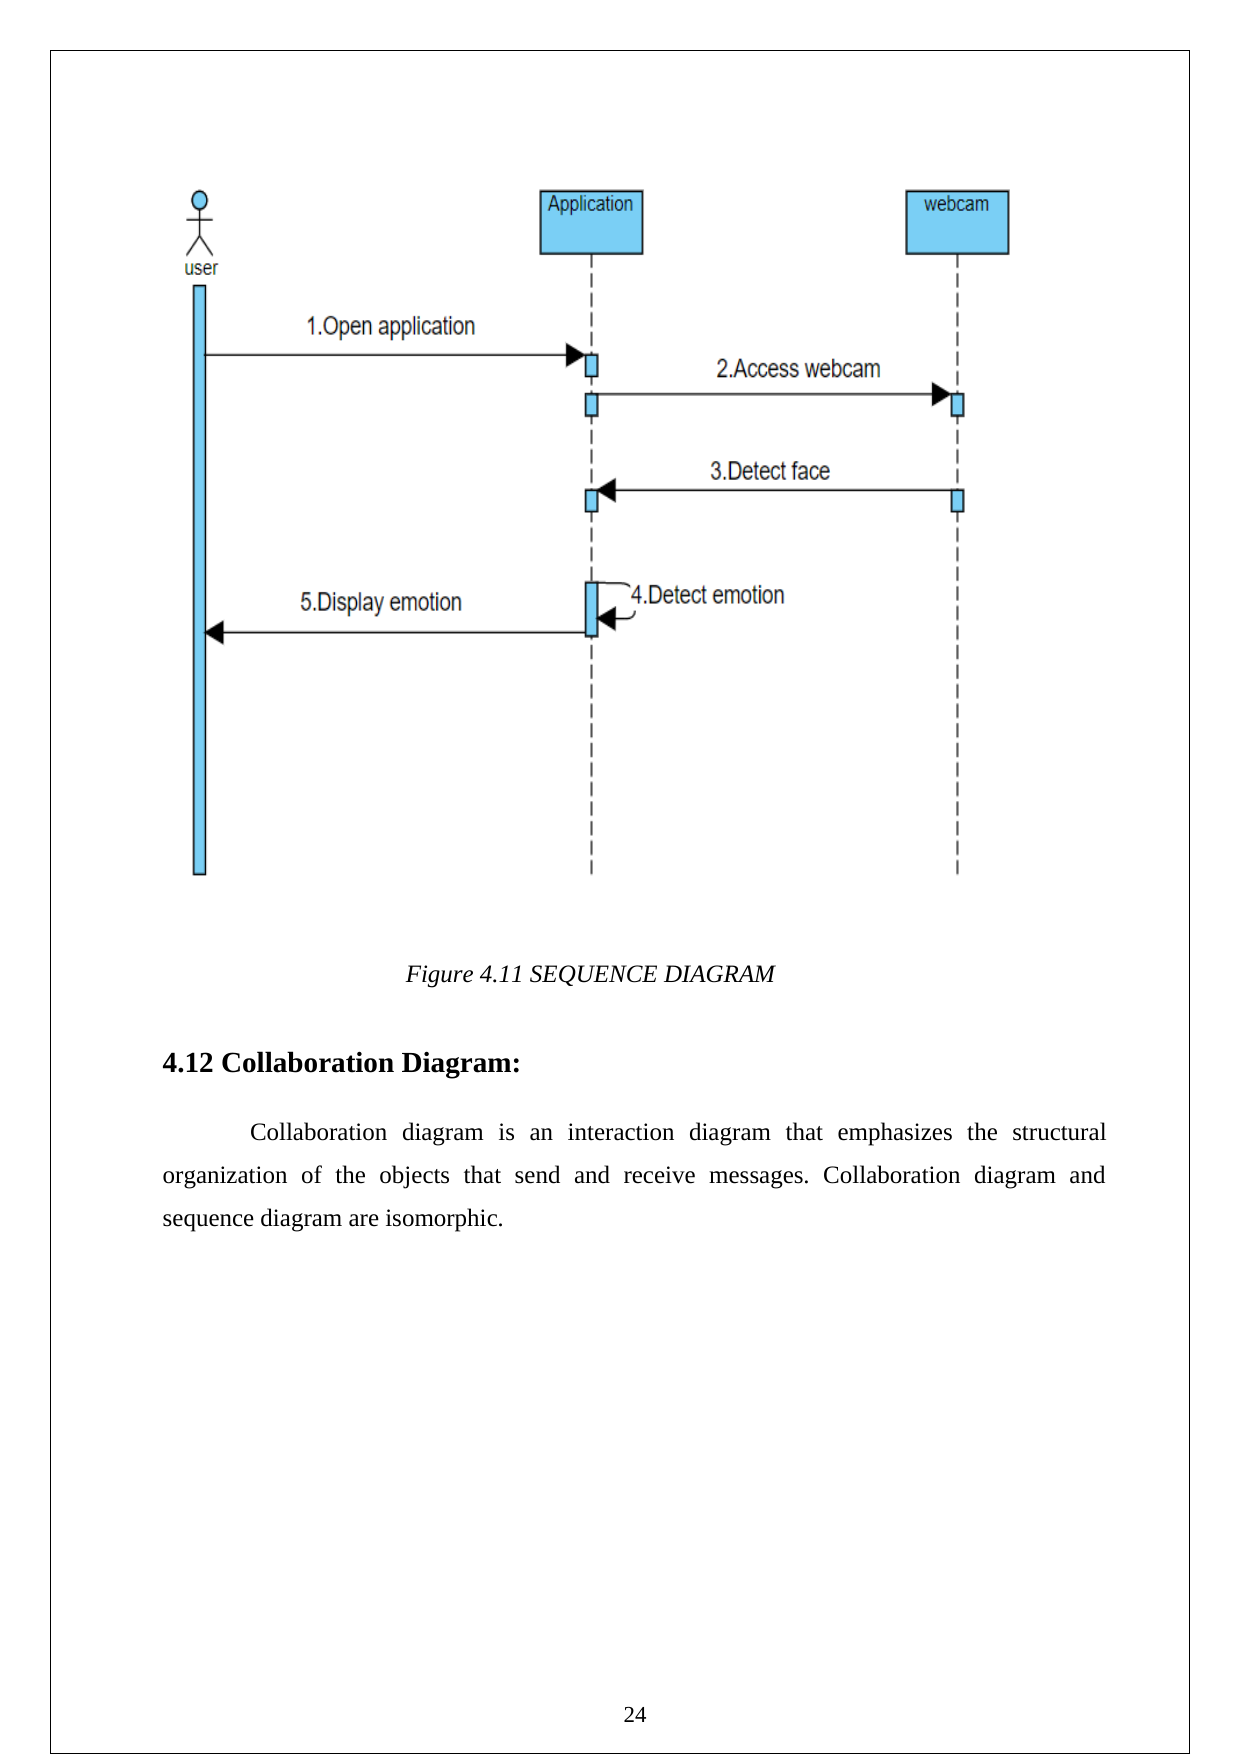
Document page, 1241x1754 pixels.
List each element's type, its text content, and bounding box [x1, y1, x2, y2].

text Collaboration diagram is an interaction diagram that emphasizes the structural organization of the objects that send and receive messages. Collaboration diagram and sequence diagram are isomorphic. [162, 1117, 1107, 1232]
text 4.12 Collaboration Diagram: [162, 1045, 1107, 1079]
picture [162, 164, 1032, 904]
text Figure 4.11 SEQUENCE DIAGRAM [281, 959, 1107, 988]
